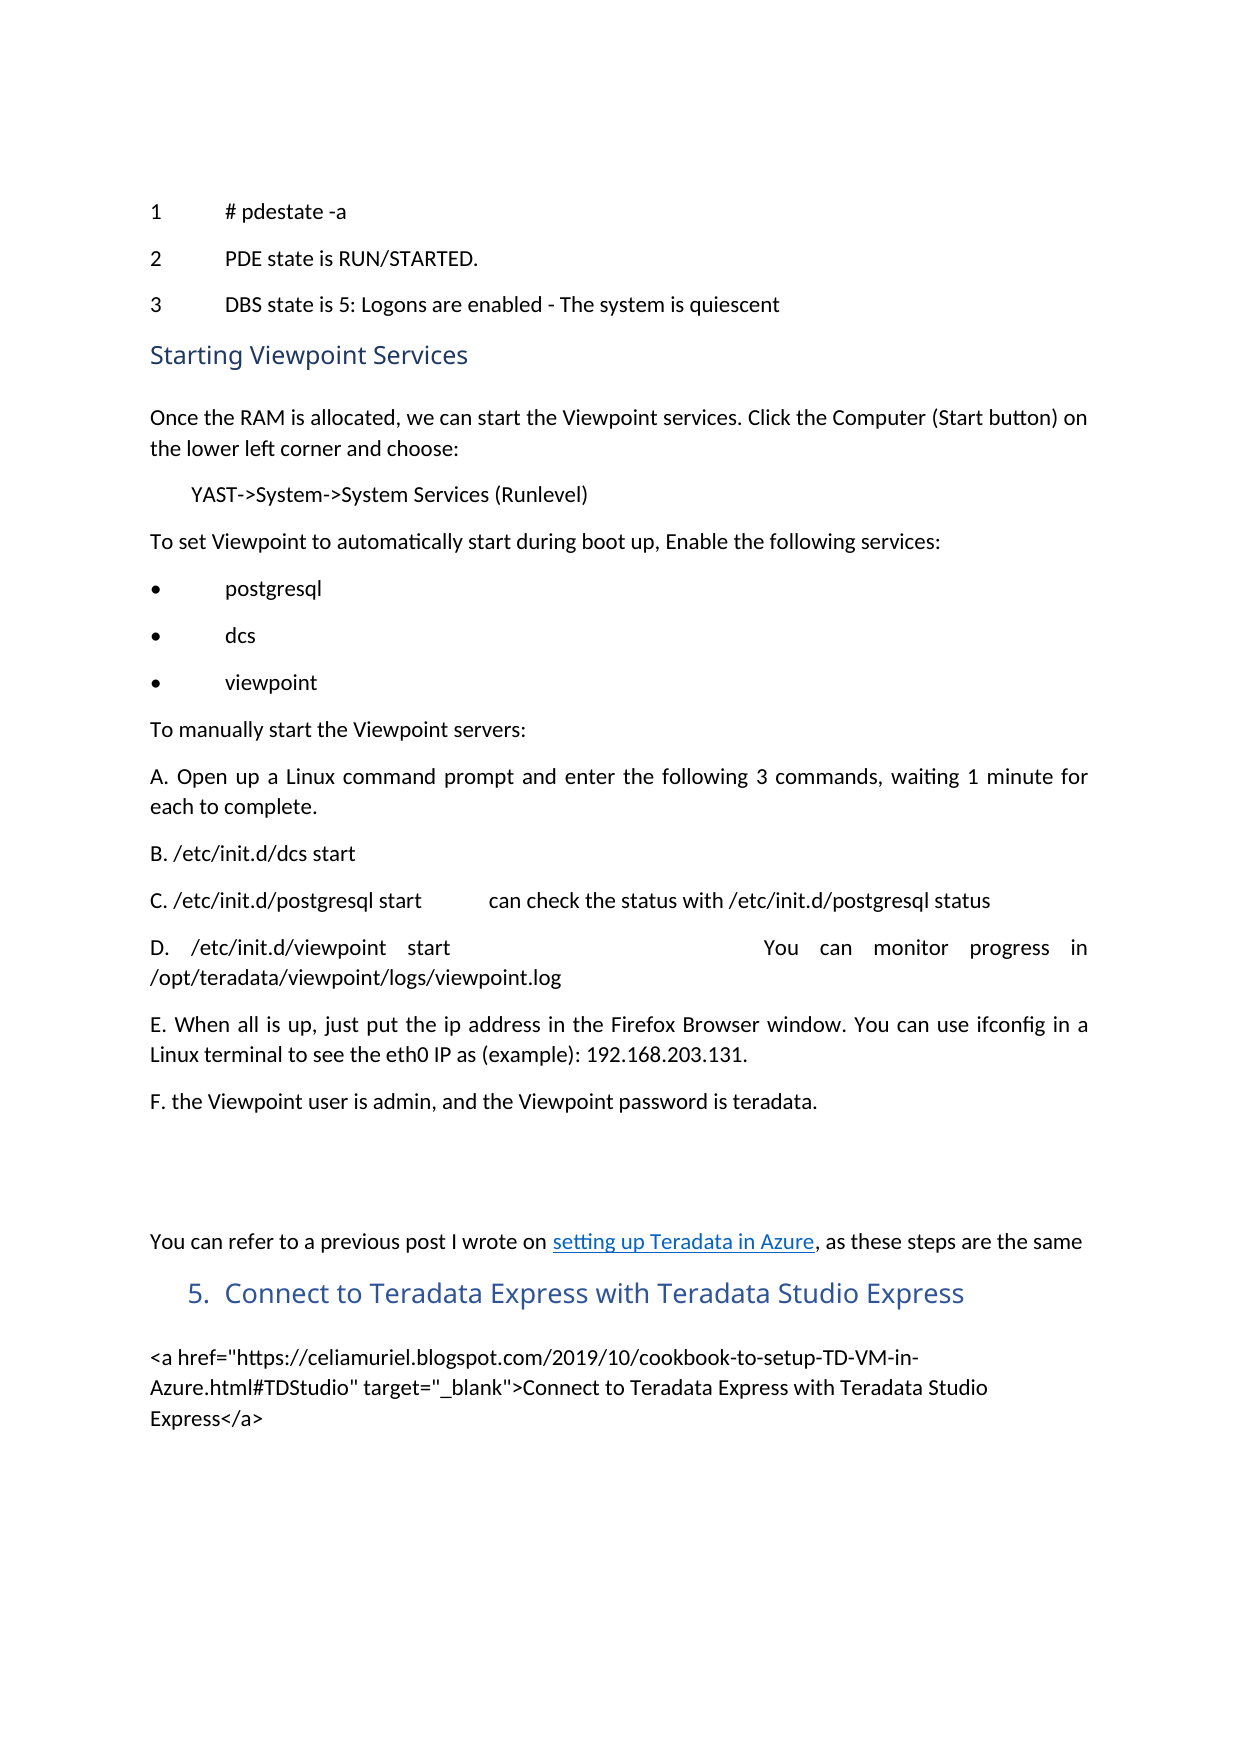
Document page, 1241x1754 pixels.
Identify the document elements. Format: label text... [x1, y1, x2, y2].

text • viewpoint [150, 668, 1090, 696]
text 3 DBS state is 5: Logons are enabled - The system is quiescent [150, 291, 1090, 319]
text Once the RAM is allocated, we can start the Viewpoint services. Click the Computer (Start button) on the lower left corner and choose: [150, 403, 1090, 462]
text • postgresql [150, 574, 1090, 602]
text 2 PDE state is RUN/STARTED. [150, 244, 1090, 272]
text To manually start the Viewpoint servers: [150, 715, 1090, 743]
subtitle Starting Viewpoint Services [150, 337, 1090, 372]
text To set Viewpoint to automatically start during boot up, Enable the following services: [150, 527, 1090, 555]
text C. /etc/init.d/postgresql start can check the status with /etc/init.d/postgresql status [150, 886, 1090, 914]
text <a href="https://celiamuriel.blogspot.com/2019/10/cookbook-to-setup-TD-VM-in-Azure.html#TDStudio" target="_blank">Connect to Teradata Express with Teradata Studio Express</a> [150, 1343, 1090, 1432]
text D. /etc/init.d/viewpoint start You can monitor progress in /opt/teradata/viewpoint/logs/viewpoint.log [150, 933, 1090, 991]
subtitle Connect to Teradata Express with Teradata Studio Express [187, 1274, 1090, 1311]
text A. Open up a Linux command prompt and enter the following 3 commands, waiting 1 minute for each to complete. [150, 762, 1090, 820]
text B. /etc/init.d/dcs start [150, 839, 1090, 867]
text E. When all is up, just put the ip address in the Firefox Browser window. You can use ifconfig in a Linux terminal to see the eth0 IP as (example): 192.168.203.131. [150, 1010, 1090, 1068]
text F. the Viewpoint user is admin, and the Viewpoint password is teradata. [150, 1087, 1090, 1115]
text • dcs [150, 621, 1090, 649]
text You can refer to a previous post I wrote on setting up Teradata in Azure, as these steps are the same [150, 1227, 1090, 1255]
text 1 # pdestate -a [150, 197, 1090, 225]
text YAST->System->System Services (Runlevel) [150, 481, 1090, 508]
